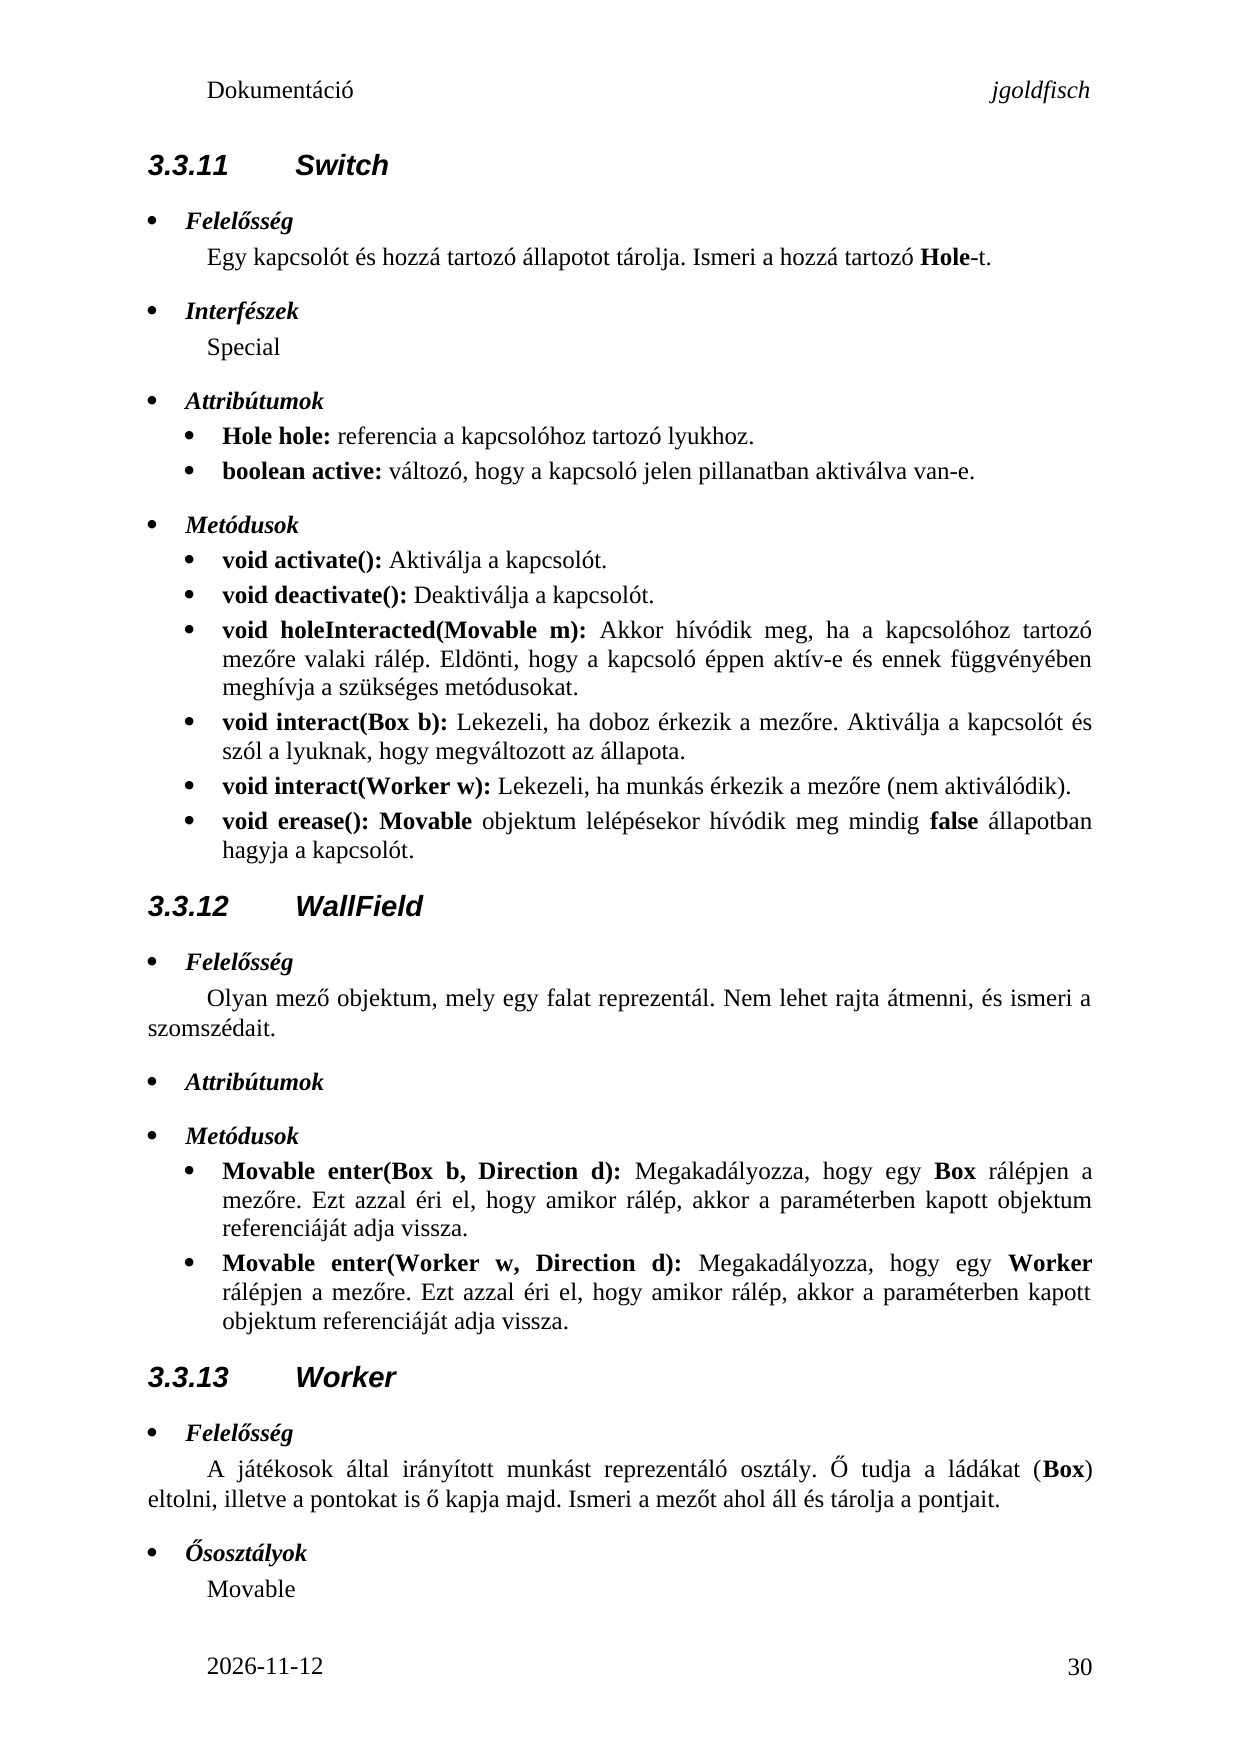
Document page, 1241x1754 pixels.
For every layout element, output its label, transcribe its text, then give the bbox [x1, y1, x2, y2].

text void interact(Worker w): Lekezeli, ha munkás érkezik a mezőre (nem aktiválódik). [185, 771, 1093, 800]
text Special [148, 331, 1093, 361]
subtitle WallField [148, 889, 1093, 922]
text Movable enter(Worker w, Direction d): Megakadályozza, hogy egy Worker rálépjen a mezőre. Ezt azzal éri el, hogy amikor rálép, akkor a paraméterben kapott objektum referenciáját adja vissza. [185, 1248, 1093, 1335]
text boolean active: változó, hogy a kapcsoló jelen pillanatban aktiválva van-e. [185, 456, 1093, 485]
text Felelősség [148, 1418, 1093, 1447]
text Olyan mező objektum, mely egy falat reprezentál. Nem lehet rajta átmenni, és ismeri a szomszédait. [148, 982, 1093, 1042]
text Metódusok [148, 510, 1093, 539]
text void erease(): Movable objektum lelépésekor hívódik meg mindig false állapotban hagyja a kapcsolót. [185, 806, 1093, 864]
text void activate(): Aktiválja a kapcsolót. [185, 545, 1093, 574]
text Attribútumok [148, 1067, 1093, 1096]
text Felelősség [148, 206, 1093, 235]
text Attribútumok [148, 386, 1093, 415]
text void interact(Box b): Lekezeli, ha doboz érkezik a mezőre. Aktiválja a kapcsolót és szól a lyuknak, hogy megváltozott az állapota. [185, 707, 1093, 765]
text Felelősség [148, 947, 1093, 976]
subtitle Worker [148, 1360, 1093, 1393]
text Egy kapcsolót és hozzá tartozó állapotot tárolja. Ismeri a hozzá tartozó Hole-t. [148, 241, 1093, 271]
text Interfészek [148, 296, 1093, 325]
text void holeInteracted(Movable m): Akkor hívódik meg, ha a kapcsolóhoz tartozó mezőre valaki rálép. Eldönti, hogy a kapcsoló éppen aktív-e és ennek függvényében meghívja a szükséges metódusokat. [185, 615, 1093, 701]
subtitle Switch [148, 148, 1093, 181]
text Hole hole: referencia a kapcsolóhoz tartozó lyukhoz. [185, 421, 1093, 450]
text A játékosok által irányított munkást reprezentáló osztály. Ő tudja a ládákat (Box) eltolni, illetve a pontokat is ő kapja majd. Ismeri a mezőt ahol áll és tárolja a pontjait. [148, 1453, 1093, 1513]
text Metódusok [148, 1121, 1093, 1150]
text Movable enter(Box b, Direction d): Megakadályozza, hogy egy Box rálépjen a mezőre. Ezt azzal éri el, hogy amikor rálép, akkor a paraméterben kapott objektum referenciáját adja vissza. [185, 1156, 1093, 1242]
text Ősosztályok [148, 1538, 1093, 1567]
text void deactivate(): Deaktiválja a kapcsolót. [185, 580, 1093, 609]
text Movable [148, 1573, 1093, 1603]
